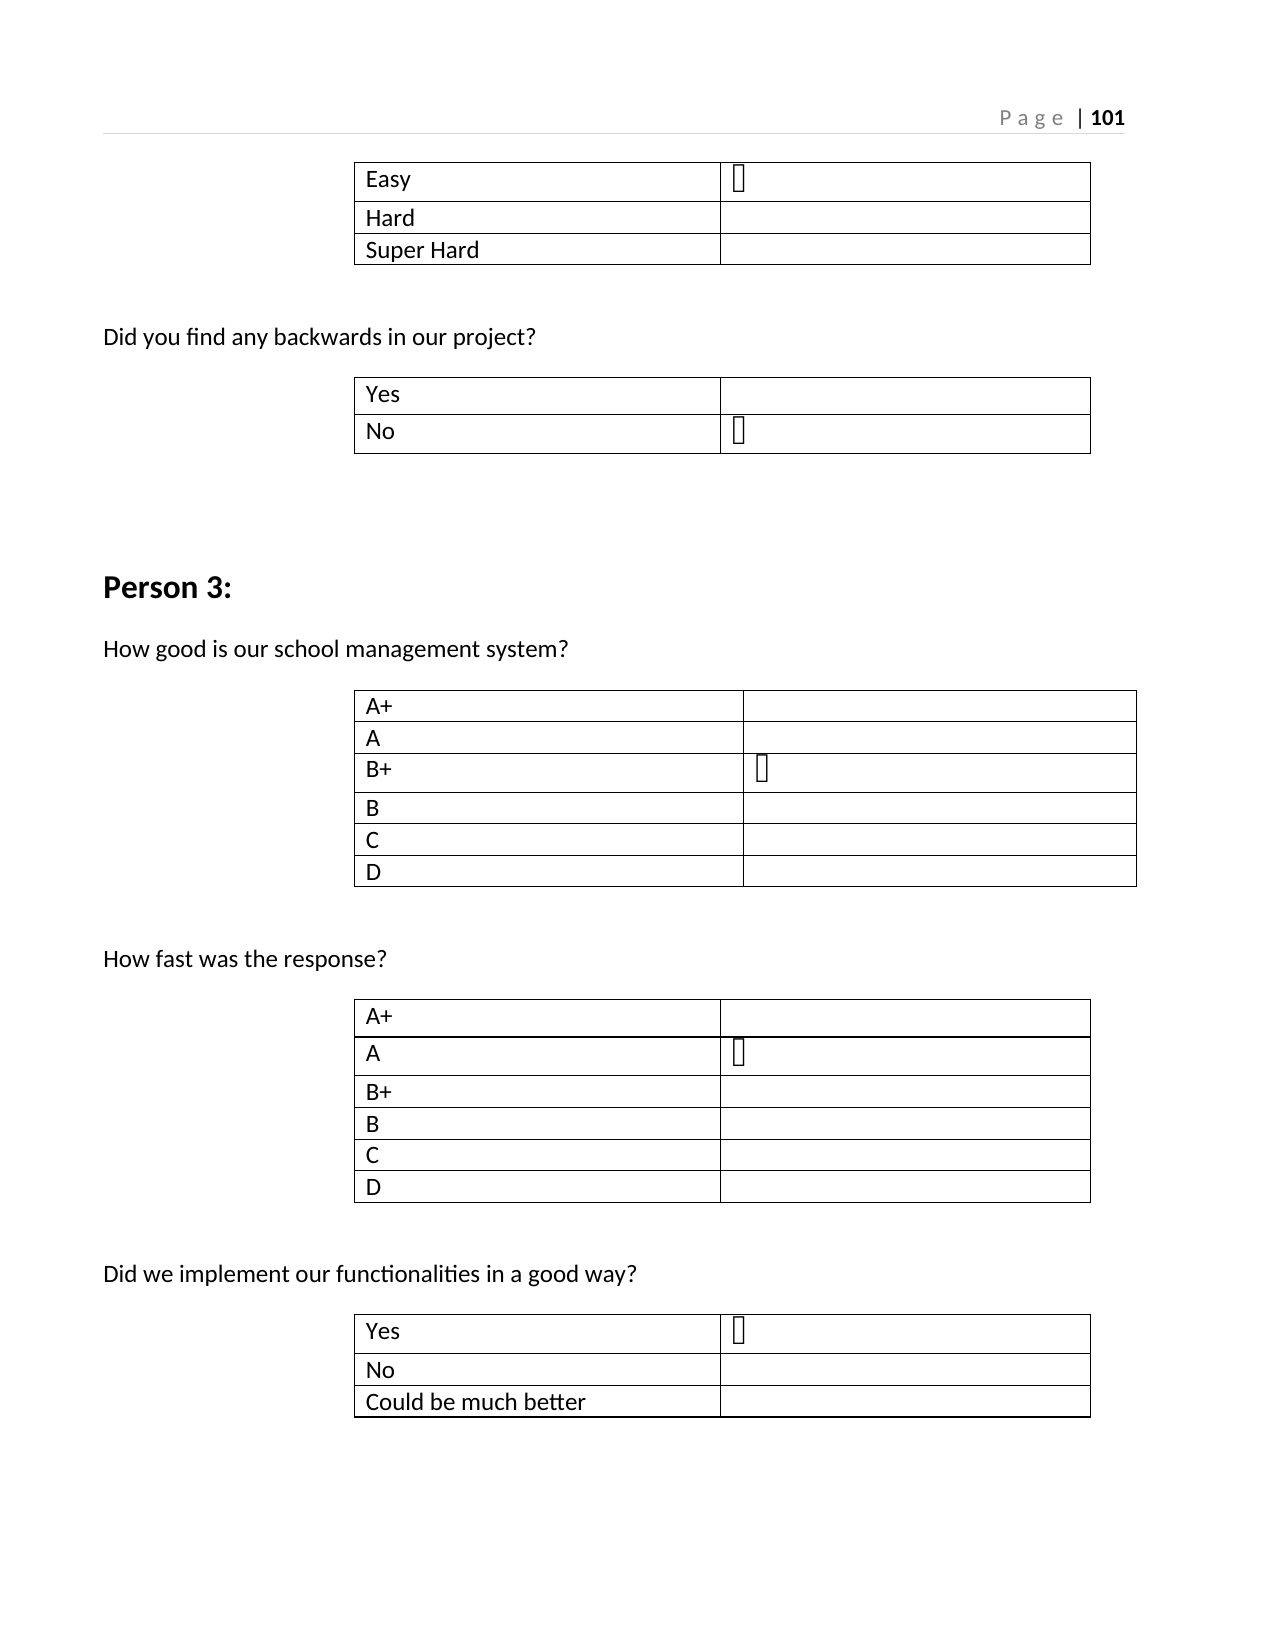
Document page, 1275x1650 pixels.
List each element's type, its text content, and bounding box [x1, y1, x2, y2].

table_cell C [355, 824, 743, 855]
table_cell Could be much better [355, 1386, 720, 1416]
table_cell [721, 163, 1090, 201]
table_header Yes [355, 378, 720, 414]
table_cell [721, 1038, 1090, 1075]
table_header [721, 1000, 1090, 1036]
table_cell Super Hard [355, 234, 720, 264]
table_cell Hard [355, 202, 720, 233]
table_cell [744, 722, 1136, 753]
text How fast was the response? [103, 943, 1125, 974]
table_cell [721, 415, 1090, 453]
text Did we implement our functionalities in a good way? [103, 1258, 1125, 1289]
table_cell [721, 1140, 1090, 1170]
table_cell A [355, 722, 743, 753]
table_header Yes [355, 1315, 720, 1353]
table_cell [721, 1076, 1090, 1107]
table_header A+ [355, 691, 743, 721]
table_cell No [355, 1354, 720, 1385]
table_header A+ [355, 1000, 720, 1036]
text Did you find any backwards in our project? [103, 321, 1125, 352]
table_cell No [355, 415, 720, 453]
text How good is our school management system? [103, 634, 1125, 664]
table_cell Easy [355, 163, 720, 201]
table_cell D [355, 1171, 720, 1202]
table_cell B+ [355, 754, 743, 792]
table_cell A [355, 1038, 720, 1075]
table_cell [744, 824, 1136, 855]
table_cell [721, 1171, 1090, 1202]
table_cell [721, 202, 1090, 233]
table_cell C [355, 1140, 720, 1170]
table_header [744, 691, 1136, 721]
table_cell [721, 1108, 1090, 1138]
text Person 3: [103, 566, 1125, 607]
table_header [721, 378, 1090, 414]
table_header [721, 1315, 1090, 1353]
table_cell [744, 856, 1136, 886]
table_cell [721, 1386, 1090, 1416]
table_cell B [355, 1108, 720, 1138]
table_cell [744, 793, 1136, 823]
table_cell B [355, 793, 743, 823]
table_cell [744, 754, 1136, 792]
table_cell D [355, 856, 743, 886]
table_cell [721, 1354, 1090, 1385]
table_cell B+ [355, 1076, 720, 1107]
table_cell [721, 234, 1090, 264]
